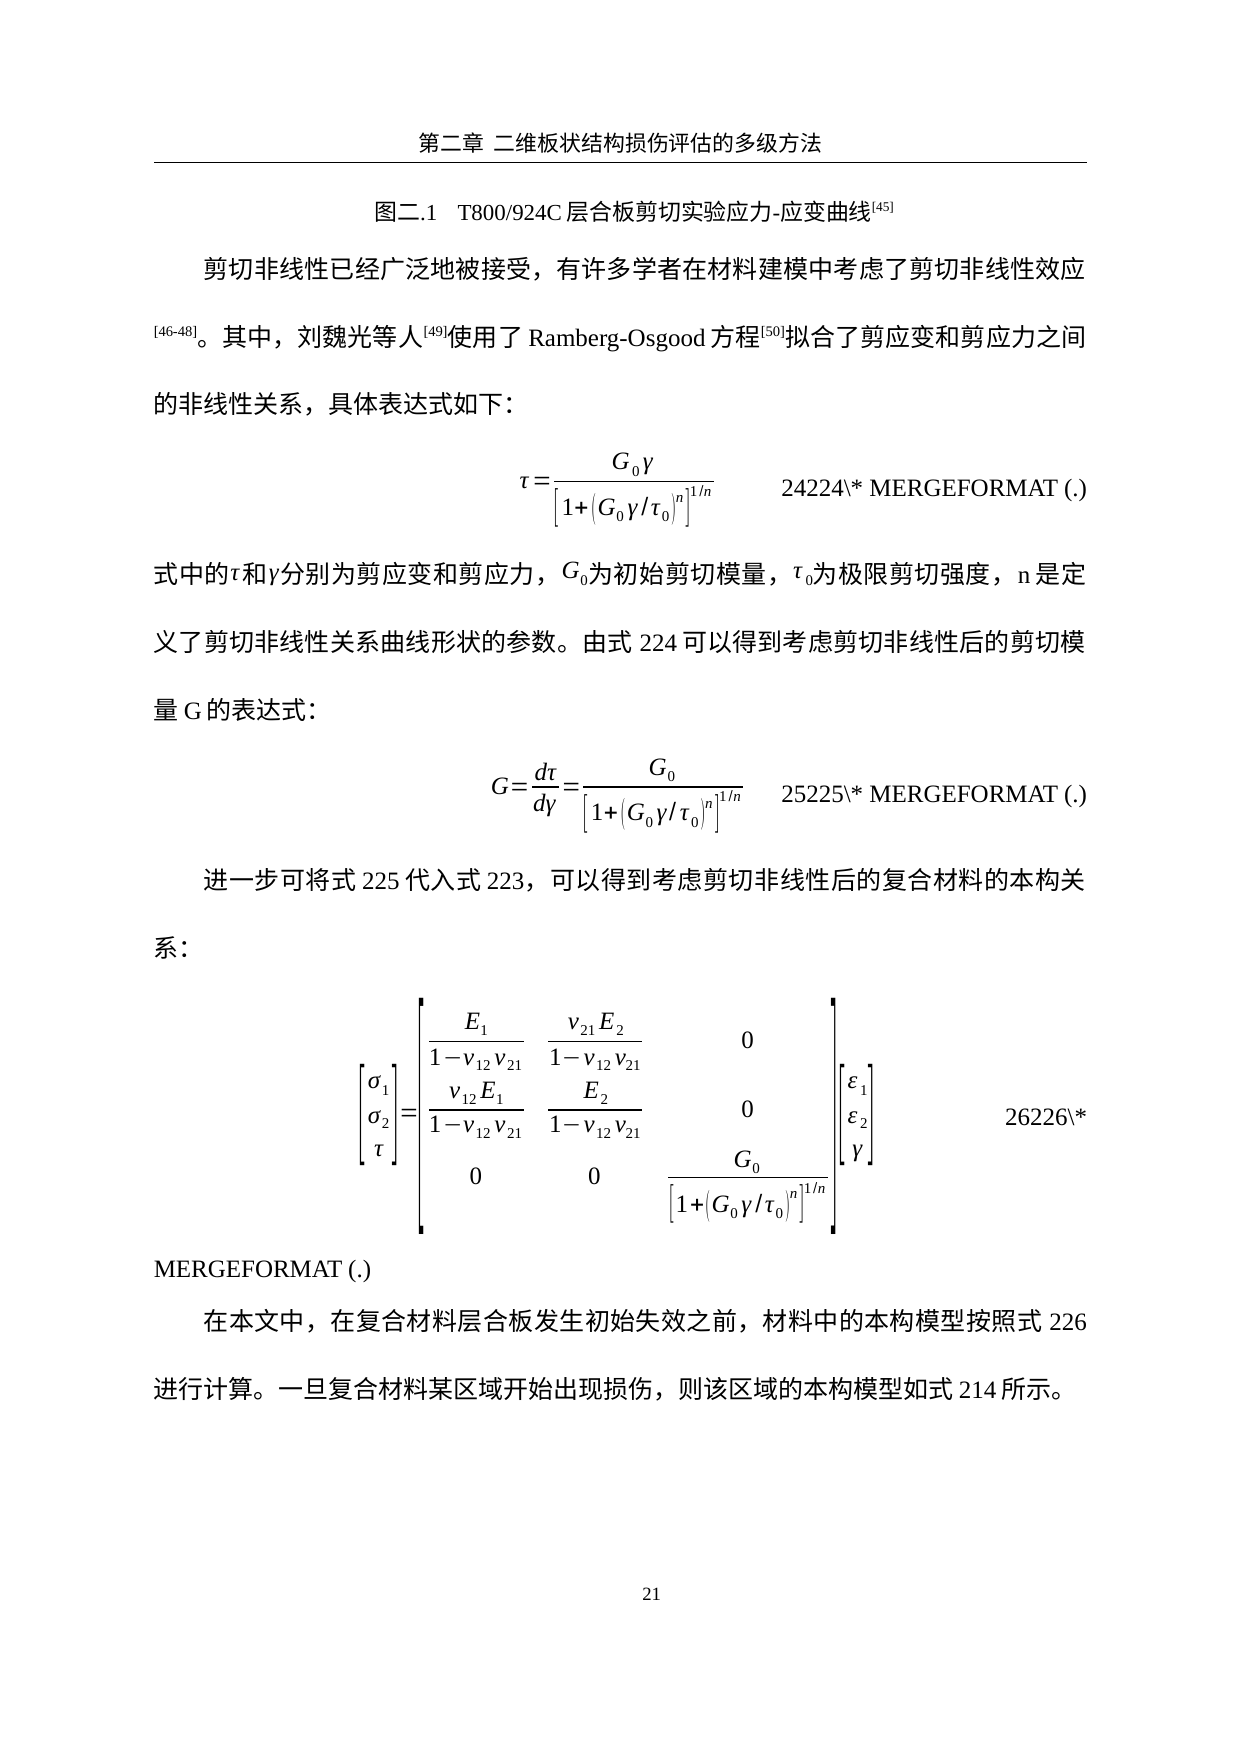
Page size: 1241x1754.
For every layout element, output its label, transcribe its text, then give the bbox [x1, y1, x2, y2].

text 在本文中，在复合材料层合板发生初始失效之前，材料中的本构模型按照式进行计算。一旦复合材料某区域开始出现损伤，则该区域的本构模型如式所示。 [153, 1286, 1087, 1422]
subtitle T800/924C层合板剪切实验应力-应变曲线[45] [213, 193, 1087, 227]
text 式中的和分别为剪应变和剪应力，为初始剪切模量，为极限剪切强度，n是定义了剪切非线性关系曲线形状的参数。由式可以得到考虑剪切非线性后的剪切模量G的表达式： [153, 539, 1087, 743]
text 进一步可将式代入式，可以得到考虑剪切非线性后的复合材料的本构关系： [153, 844, 1087, 980]
text 剪切非线性已经广泛地被接受，有许多学者在材料建模中考虑了剪切非线性效应[46-48]。其中，刘魏光等人[49]使用了Ramberg-Osgood方程[50]拟合了剪应变和剪应力之间的非线性关系，具体表达式如下： [153, 233, 1087, 437]
